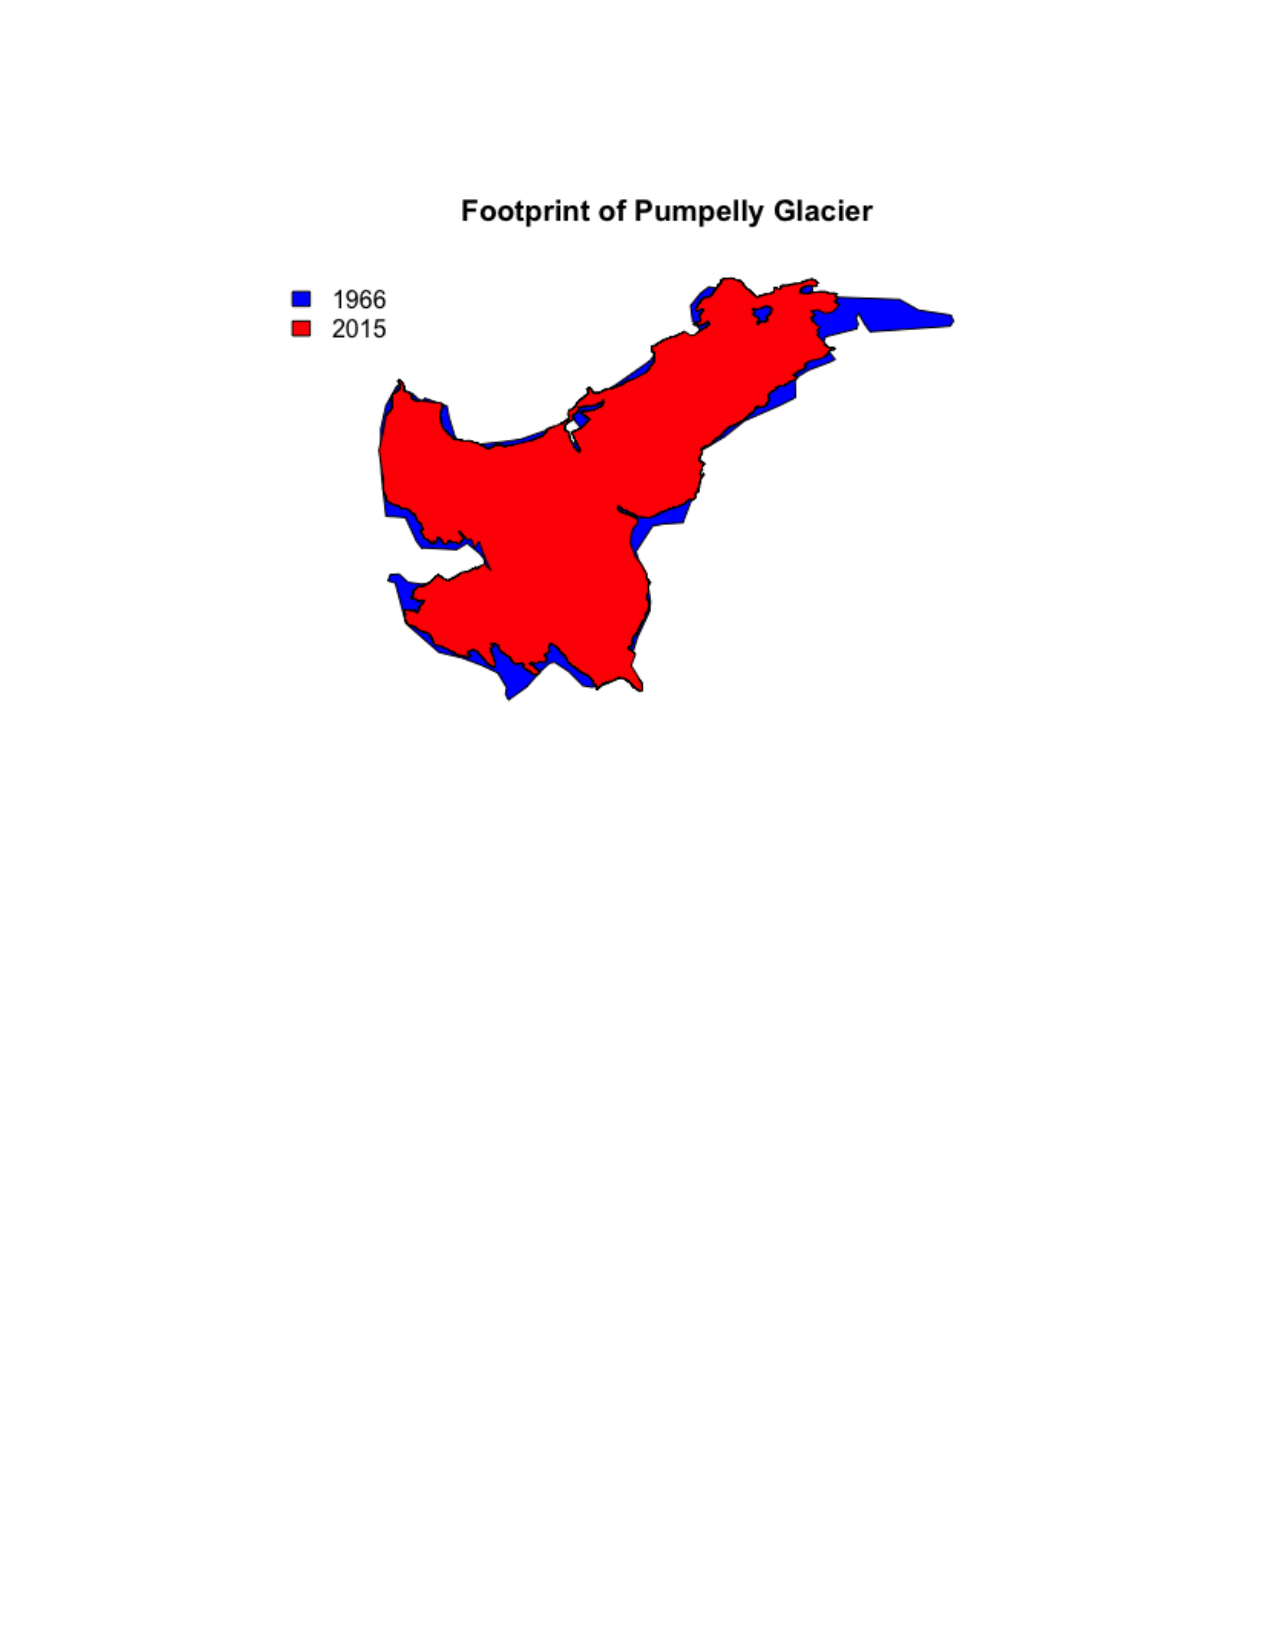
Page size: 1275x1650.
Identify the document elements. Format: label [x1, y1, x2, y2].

picture [150, 150, 1125, 867]
